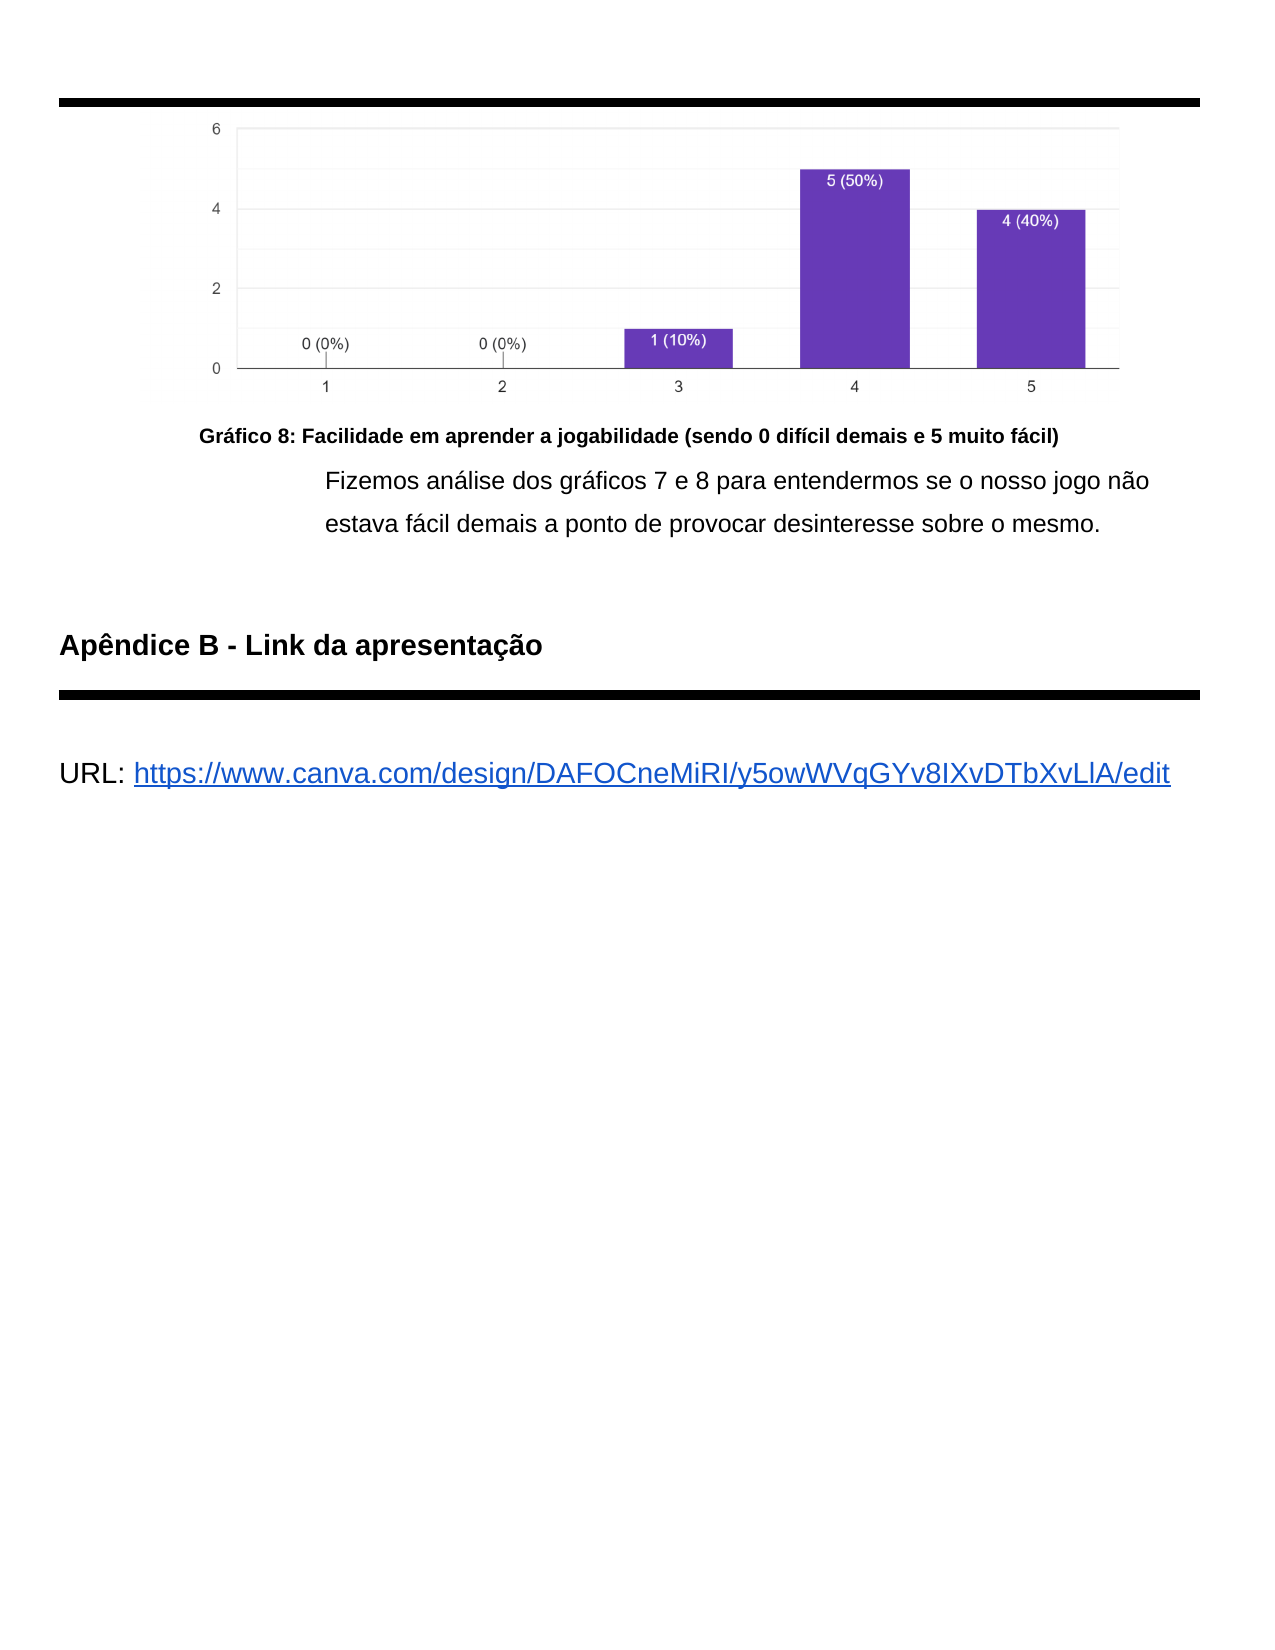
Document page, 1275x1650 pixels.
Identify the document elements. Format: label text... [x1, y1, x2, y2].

text Apêndice B - Link da apresentação [59, 627, 1200, 661]
text URL: https://www.canva.com/design/DAFOCneMiRI/y5owWVqGYv8IXvDTbXvLlA/edit [59, 756, 1200, 790]
text Gráfico 8: Facilidade em aprender a jogabilidade (sendo 0 difícil demais e 5 muito fácil) [59, 423, 1200, 447]
picture [139, 109, 1120, 404]
text Fizemos análise dos gráficos 7 e 8 para entendermos se o nosso jogo não estava fácil demais a ponto de provocar desinteresse sobre o mesmo. [325, 466, 1200, 538]
